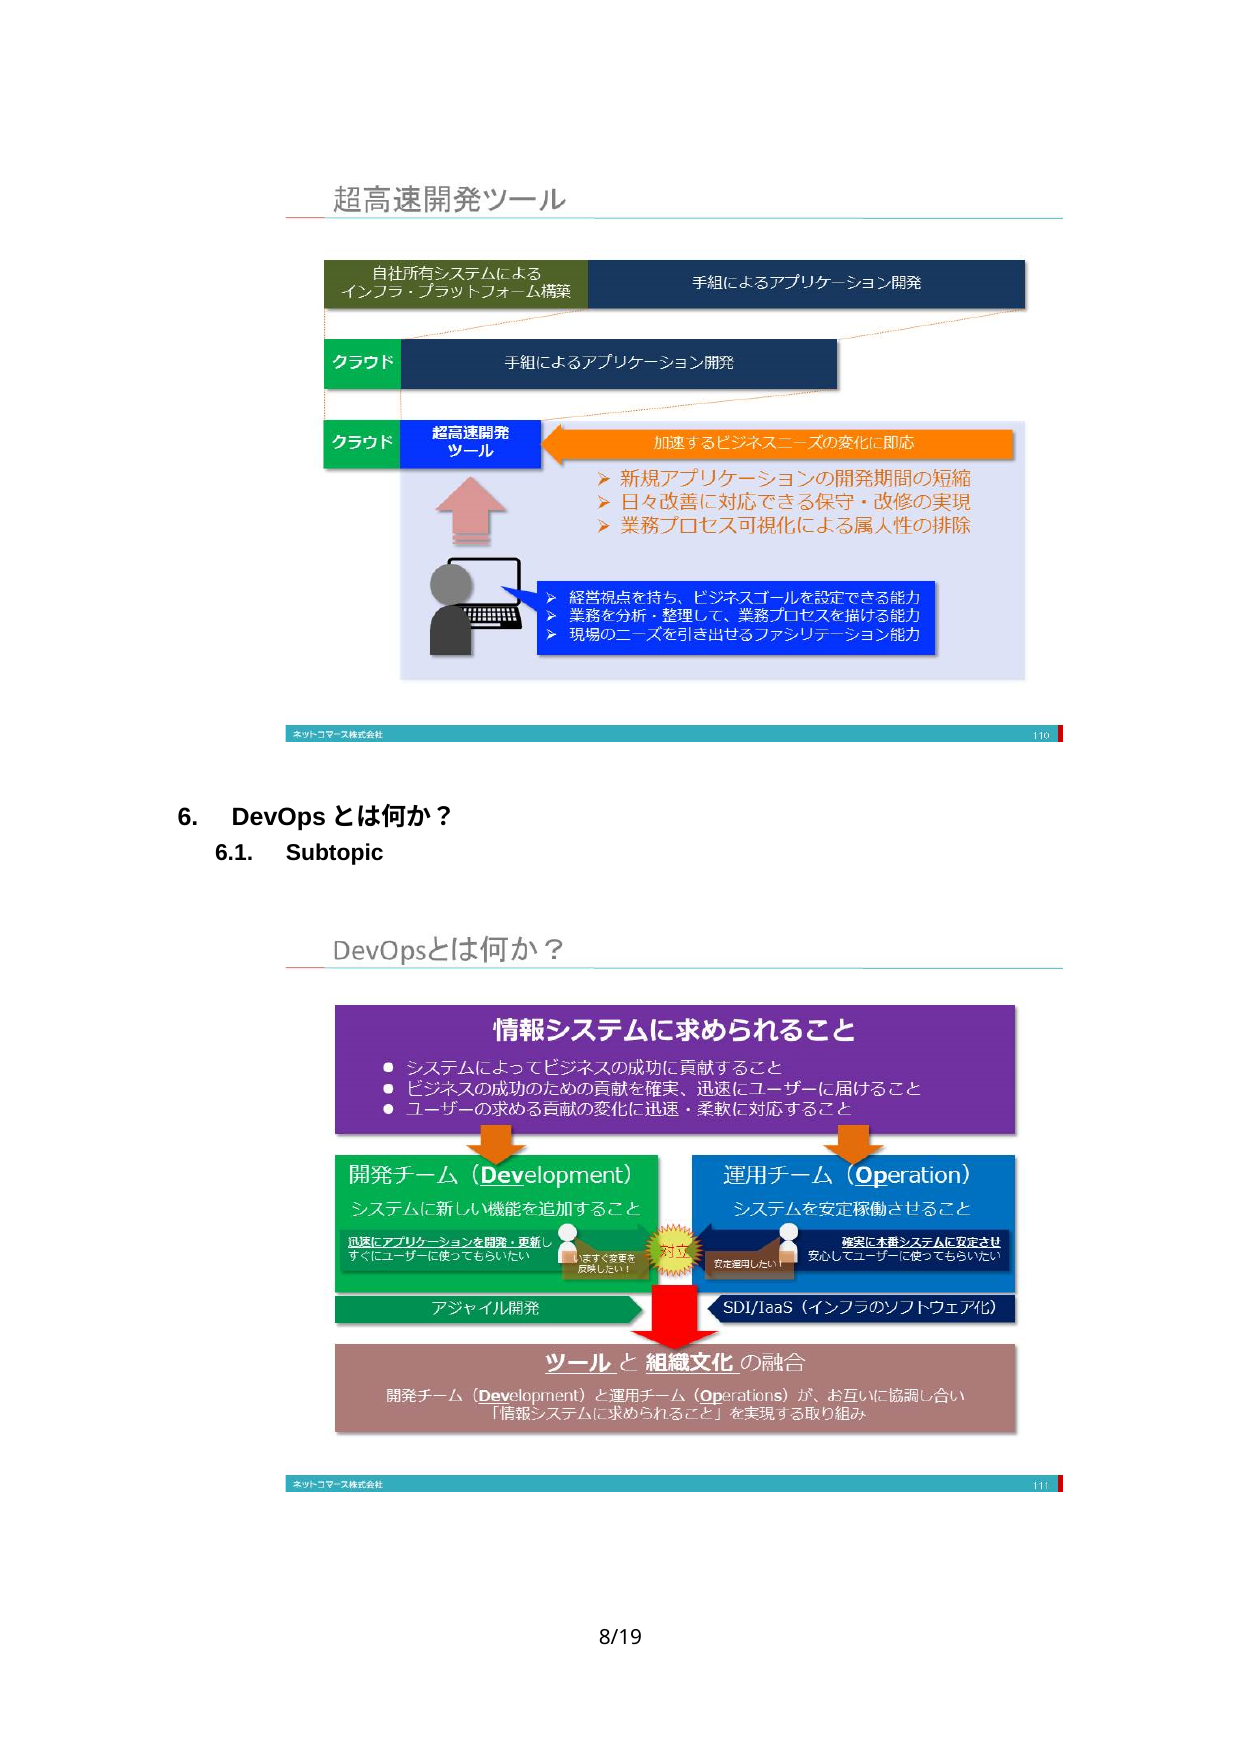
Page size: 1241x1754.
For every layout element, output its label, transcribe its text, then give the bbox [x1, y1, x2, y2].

subtitle DevOpsとは何か？ [177, 796, 1063, 833]
picture [285, 908, 1063, 1492]
subtitle Subtopic [215, 833, 1058, 871]
picture [285, 158, 1063, 742]
